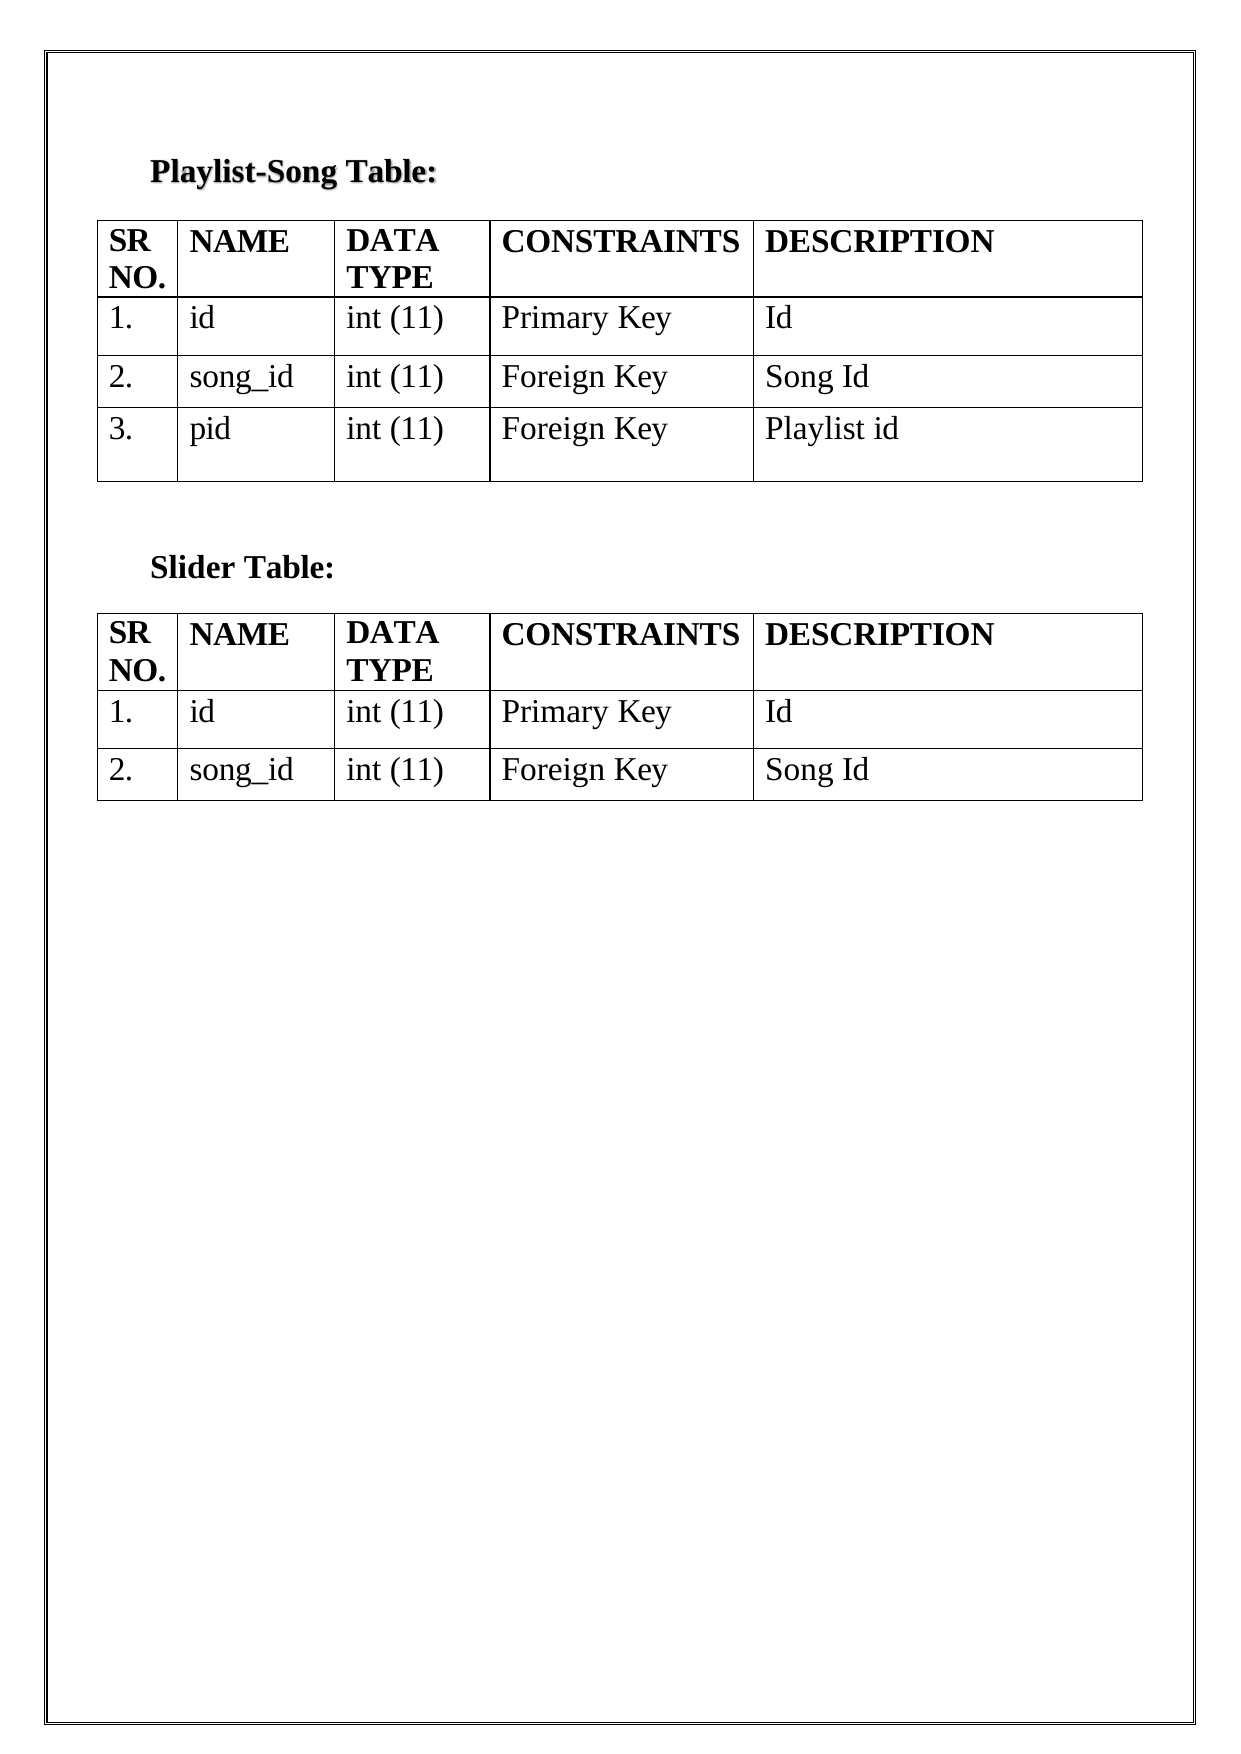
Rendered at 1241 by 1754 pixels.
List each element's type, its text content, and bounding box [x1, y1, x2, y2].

table_header DESCRIPTION [754, 614, 1142, 689]
table_cell Id [754, 298, 1142, 355]
table_header CONSTRAINTS [491, 221, 753, 296]
table_header SR NO. [98, 614, 177, 689]
table_header DESCRIPTION [754, 221, 1142, 296]
picture [126, 137, 482, 215]
table_cell Primary Key [491, 691, 753, 748]
table_cell 1. [98, 298, 177, 355]
table_cell Song Id [754, 749, 1142, 800]
table_cell 3. [98, 408, 177, 481]
table_header CONSTRAINTS [491, 614, 753, 689]
table_cell int (11) [335, 749, 489, 800]
table_cell int (11) [335, 298, 489, 355]
table_cell Foreign Key [491, 408, 753, 481]
table_cell 2. [98, 356, 177, 407]
table_cell song_id [178, 356, 334, 407]
table_cell int (11) [335, 691, 489, 748]
table_cell int (11) [335, 408, 489, 481]
text Slider Table: [150, 548, 1193, 586]
table_cell id [178, 691, 334, 748]
table_header NAME [178, 221, 334, 296]
table_cell Id [754, 691, 1142, 748]
table_cell int (11) [335, 356, 489, 407]
table_header SR NO. [98, 221, 177, 296]
table_cell song_id [178, 749, 334, 800]
table_cell Foreign Key [491, 749, 753, 800]
table_header DATA TYPE [335, 614, 489, 689]
table_cell Foreign Key [491, 356, 753, 407]
table_cell 2. [98, 749, 177, 800]
table_header DATA TYPE [335, 221, 489, 296]
table_cell id [178, 298, 334, 355]
table_cell Primary Key [491, 298, 753, 355]
table_header NAME [178, 614, 334, 689]
table_cell pid [178, 408, 334, 481]
table_cell 1. [98, 691, 177, 748]
table_cell Song Id [754, 356, 1142, 407]
table_cell Playlist id [754, 408, 1142, 481]
